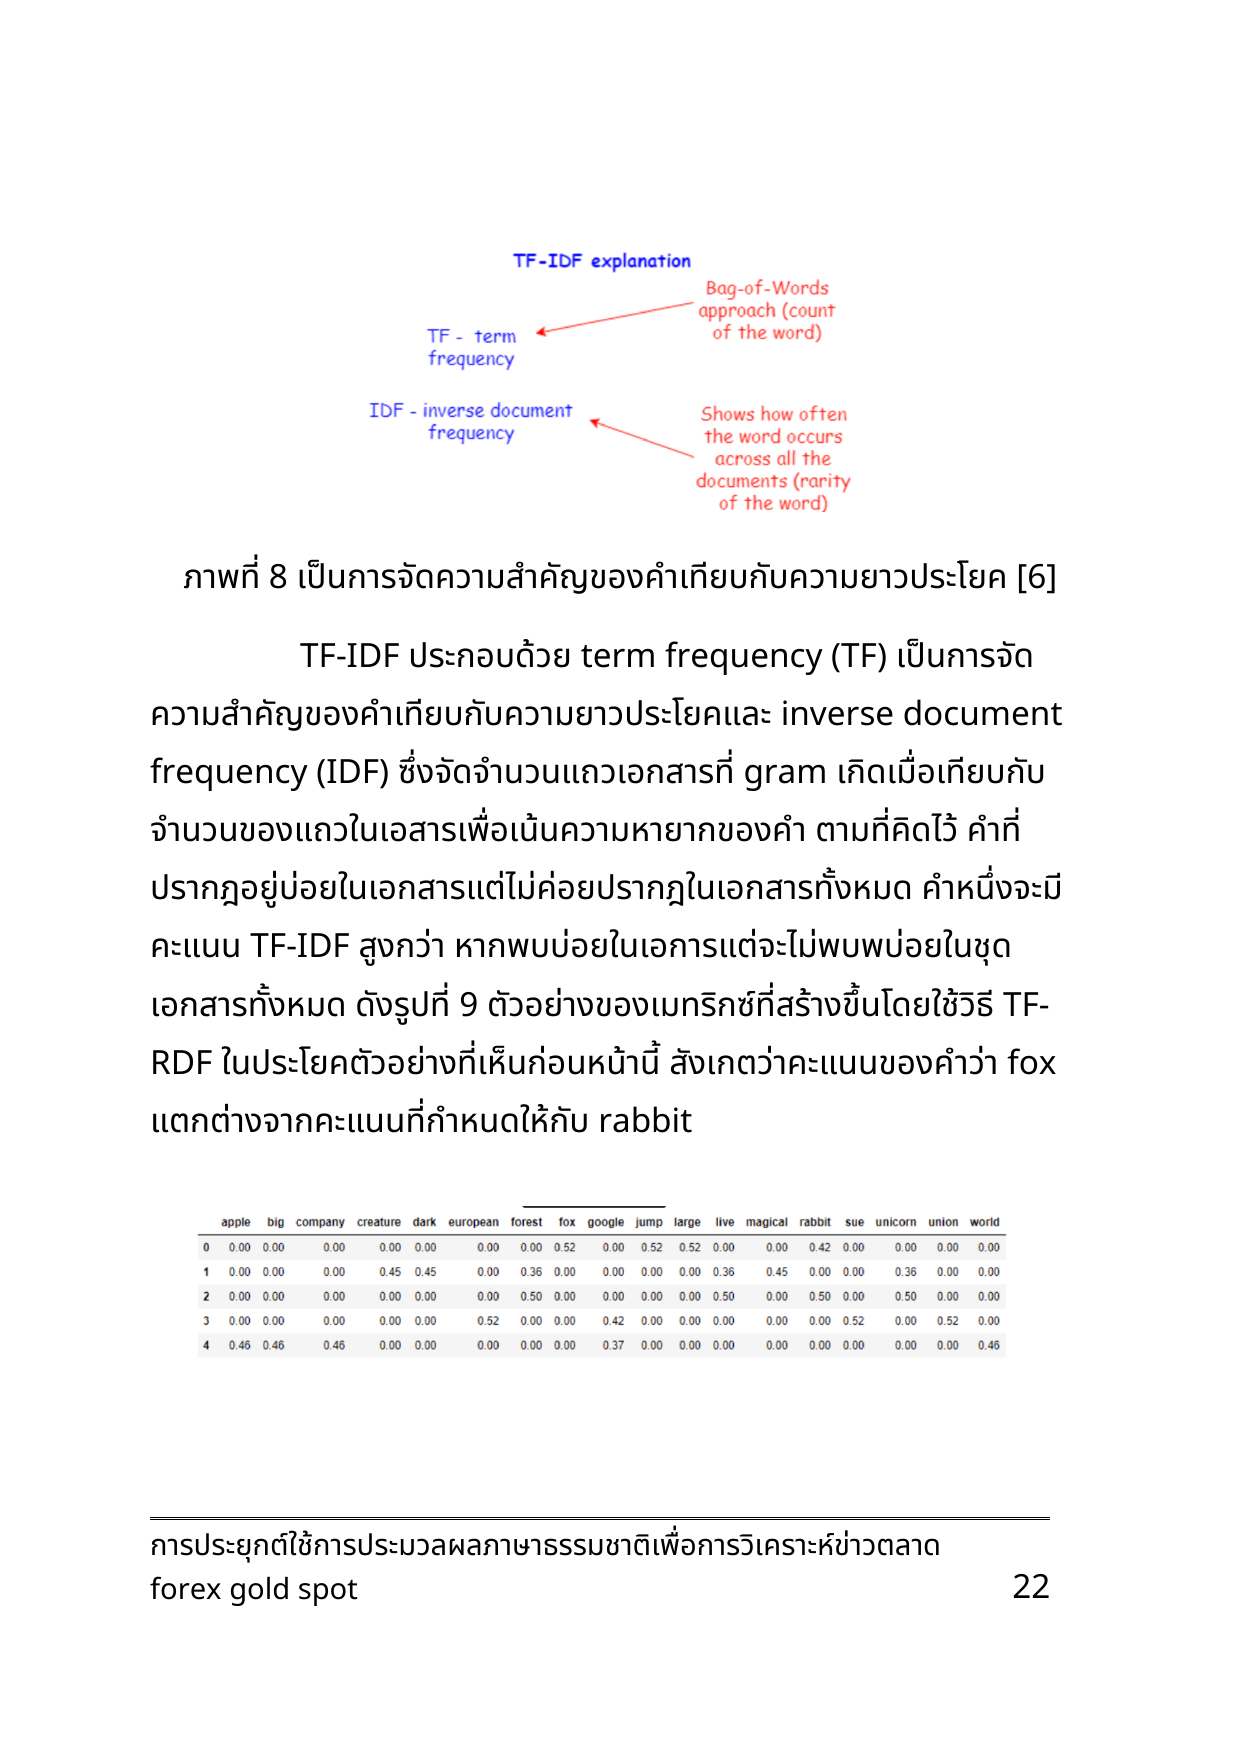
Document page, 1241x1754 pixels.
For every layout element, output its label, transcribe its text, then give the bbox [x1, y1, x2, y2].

text ภาพที่ 8 เป็นการจัดความสำคัญของคำเทียบกับความยาวประโยค [6] [150, 553, 1090, 604]
list TF-IDF ประกอบด้วย term frequency (TF) เป็นการจัดความสำคัญของคำเทียบกับความยาวประโยคและ inverse document frequency (IDF) ซึ่งจัดจำนวนแถวเอกสารที่ gram เกิดเมื่อเทียบกับจำนวนของแถวในเอสารเพื่อเน้นความหายากของคำ ตามที่คิดไว้ คำที่ปรากฎอยู่บ่อยในเอกสารแต่ไม่ค่อยปรากฎในเอกสารทั้งหมด คำหนึ่งจะมีคะแนน TF-IDF สูงกว่า หากพบบ่อยในเอการแต่จะไม่พบพบ่อยในชุดเอกสารทั้งหมด ดังรูปที่ 9 ตัวอย่างของเมทริกซ์ที่สร้างขึ้นโดยใช้วิธี TF-RDF ในประโยคตัวอย่างที่เห็นก่อนหน้านี้ สังเกตว่าคะแนนของคำว่า fox แตกต่างจากคะแนนที่กำหนดให้กับ rabbit [150, 632, 1090, 1147]
picture [194, 1206, 1046, 1374]
picture [330, 215, 910, 526]
